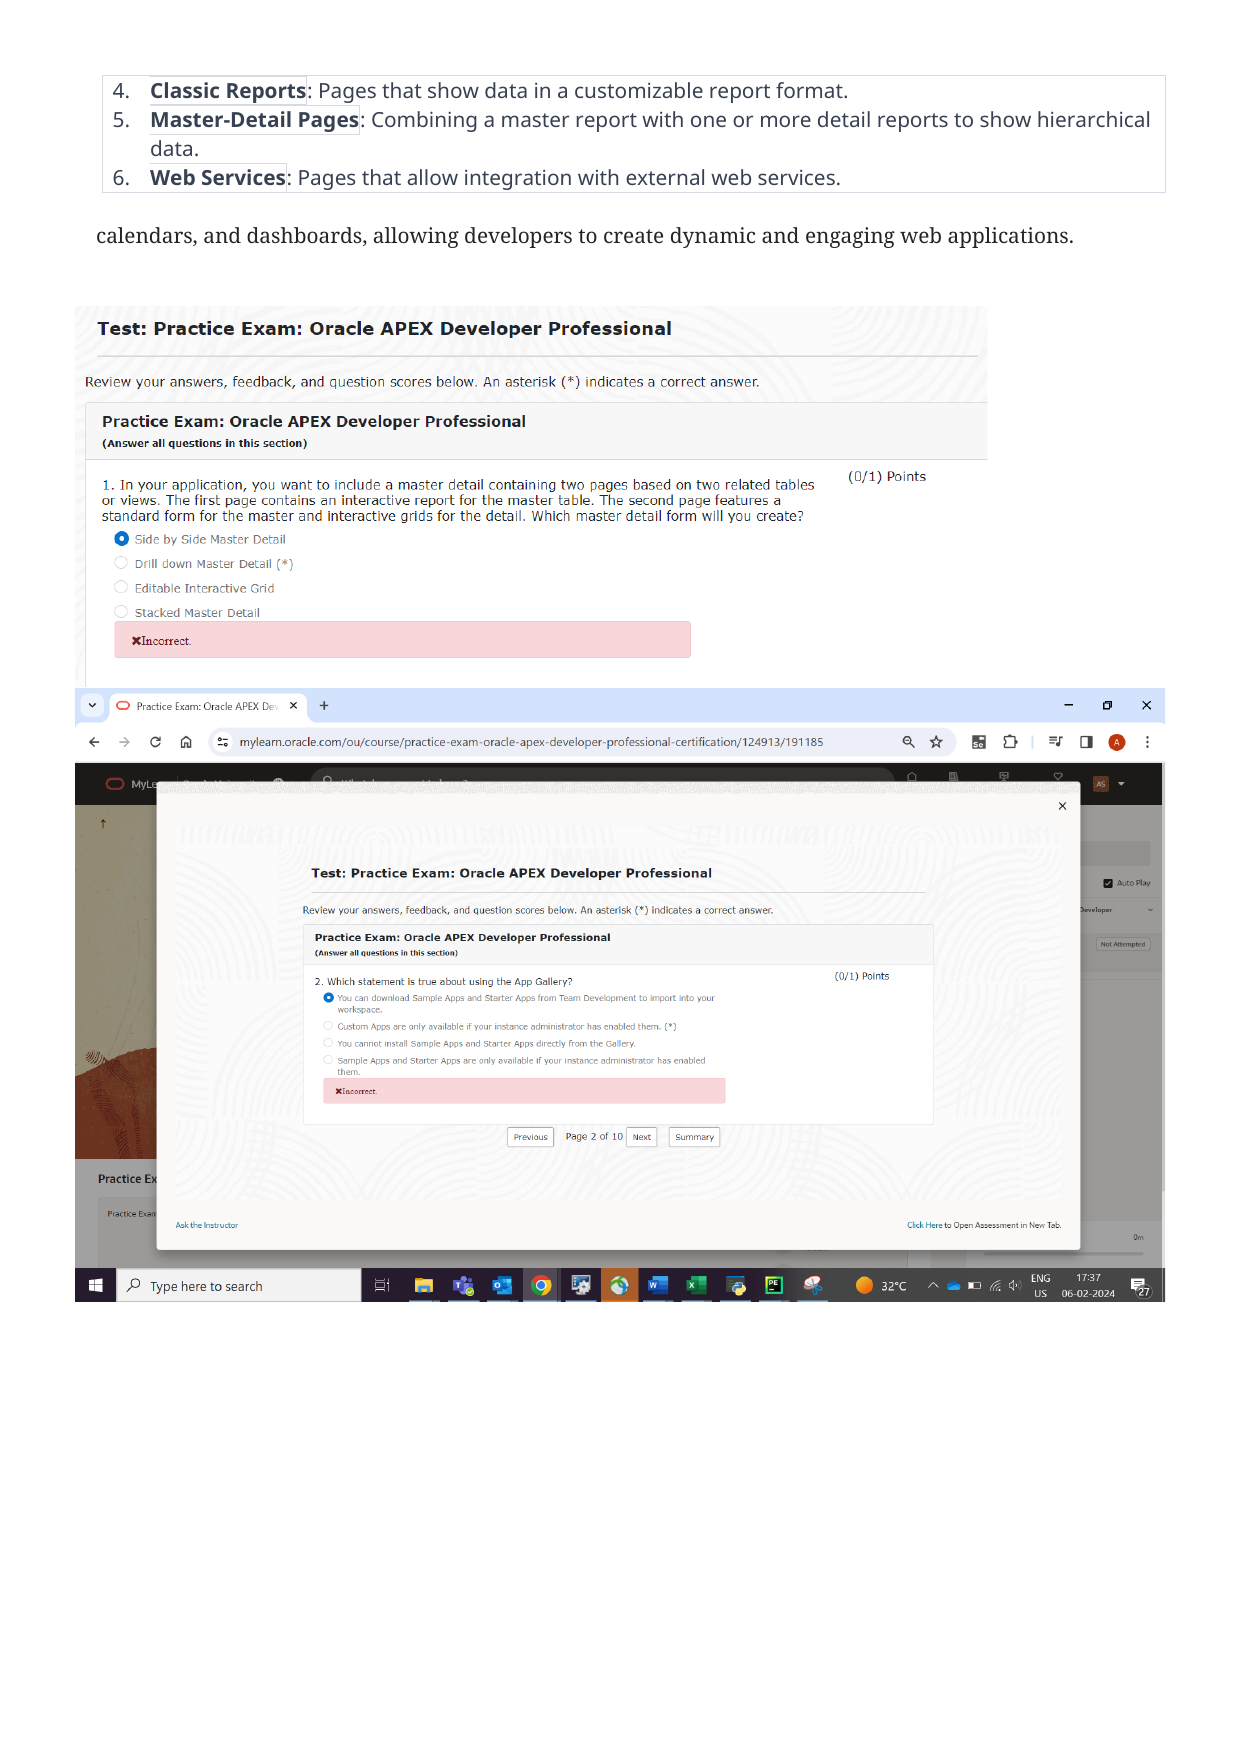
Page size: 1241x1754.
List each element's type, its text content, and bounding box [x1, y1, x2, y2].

list Classic Reports: Pages that show data in a customizable report format. [103, 76, 306, 104]
list Web Services: Pages that allow integration with external web services. [103, 162, 286, 192]
list Web Services: Pages that allow integration with external web services. [287, 162, 1165, 192]
picture [75, 688, 1166, 1302]
text calendars, and dashboards, allowing developers to create dynamic and engaging web applications. [75, 221, 1165, 250]
picture [75, 306, 988, 687]
list Classic Reports: Pages that show data in a customizable report format. [307, 76, 1165, 104]
list Master-Detail Pages: Combining a master report with one or more detail reports to show hierarchical data. [103, 104, 1165, 162]
